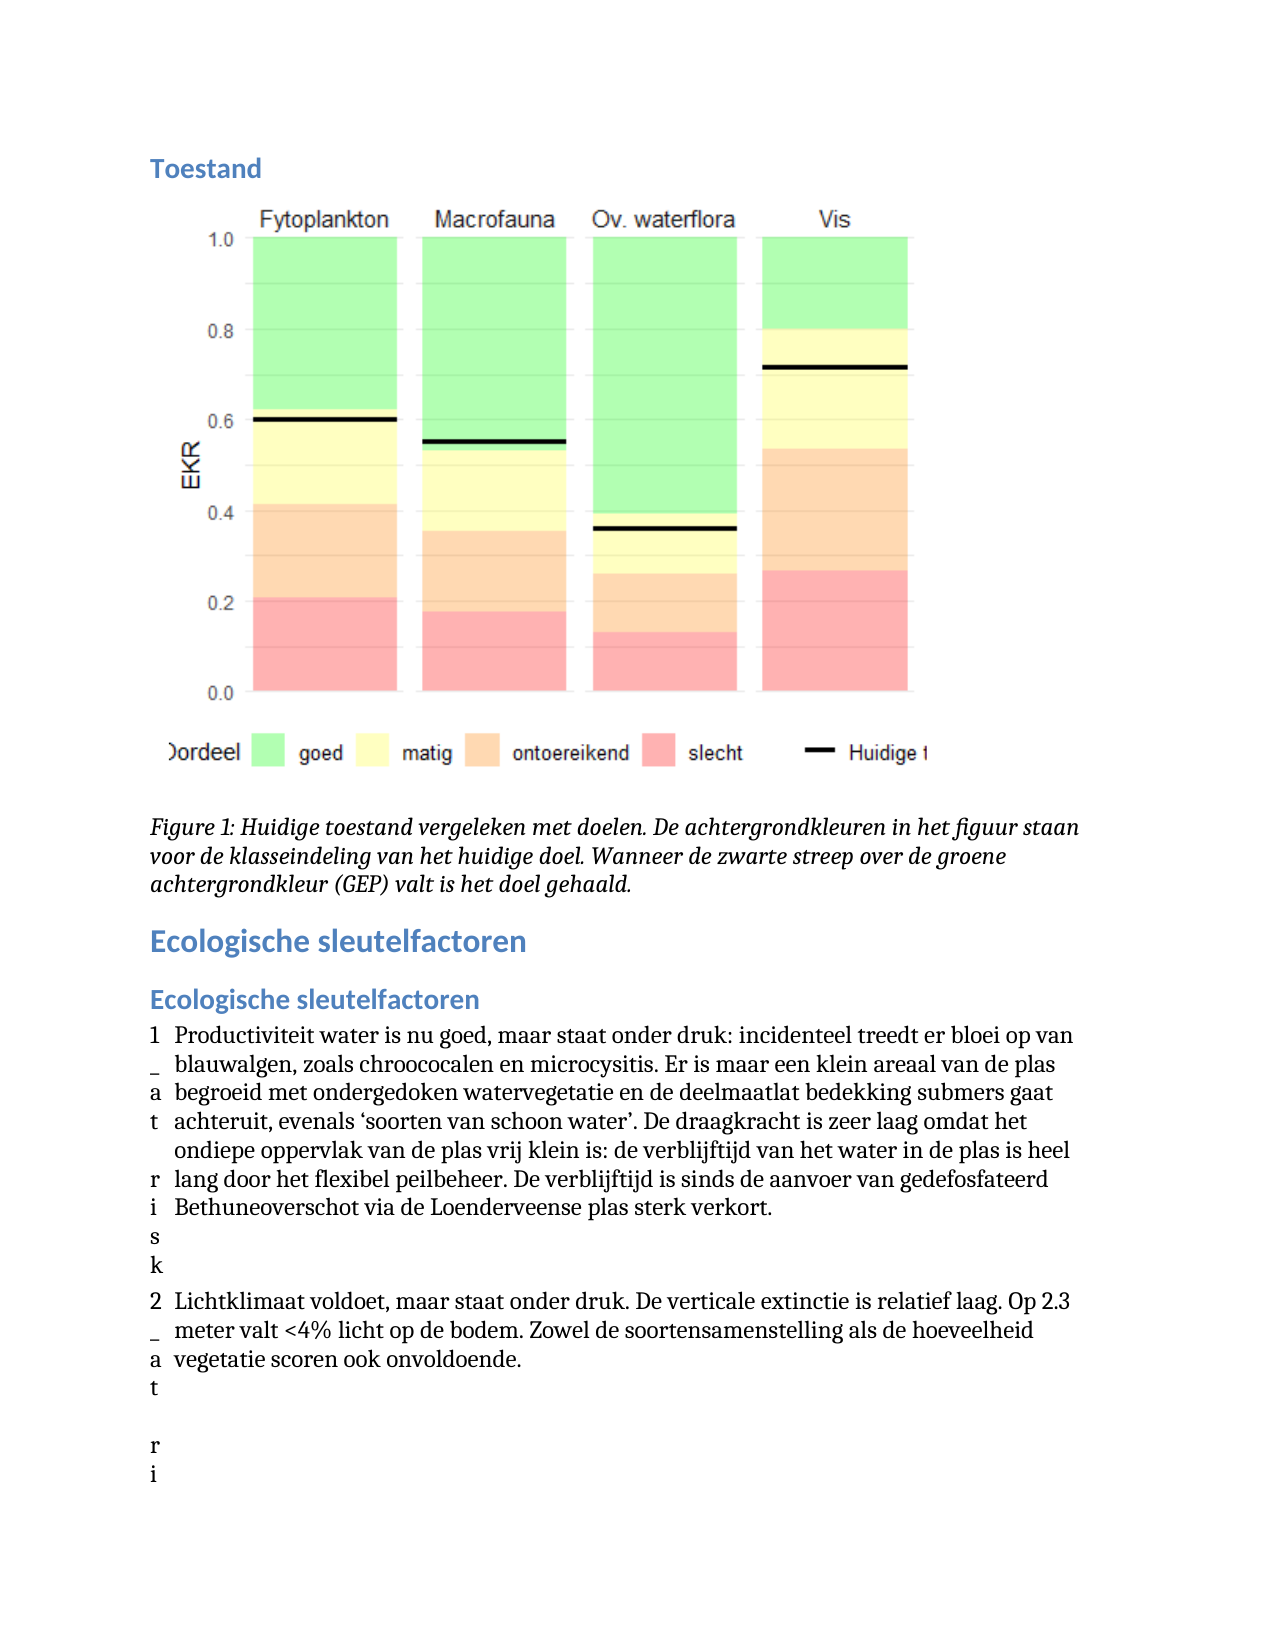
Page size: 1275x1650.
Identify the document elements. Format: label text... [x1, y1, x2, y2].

picture [168, 185, 927, 792]
subtitle Ecologische sleutelfactoren [150, 920, 1125, 961]
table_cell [163, 1283, 1114, 1488]
subtitle Ecologische sleutelfactoren [150, 981, 1125, 1017]
subtitle Toestand [150, 150, 1125, 186]
text Figure 1: Huidige toestand vergeleken met doelen. De achtergrondkleuren in het figuur staan voor de klasseindeling van het huidige doel. Wanneer de zwarte streep over de groene achtergrondkleur (GEP) valt is het doel gehaald. [150, 813, 1125, 899]
table_header 1_at risk [139, 1017, 163, 1283]
table_cell 2_at risk [139, 1283, 163, 1488]
table_header Productiviteit water is nu goed, maar staat onder druk: incidenteel treedt er bloei op van blauwalgen, zoals chroococalen en microcysitis. Er is maar een klein areaal van de plas begroeid met ondergedoken watervegetatie en de deelmaatlat bedekking submers gaat achteruit, evenals ‘soorten van schoon water’. De draagkracht is zeer laag omdat het ondiepe oppervlak van de plas vrij klein is: de verblijftijd van het water in de plas is heel lang door het flexibel peilbeheer. De verblijftijd is sinds de aanvoer van gedefosfateerd Bethuneoverschot via de Loenderveense plas sterk verkort. [163, 1017, 1114, 1283]
